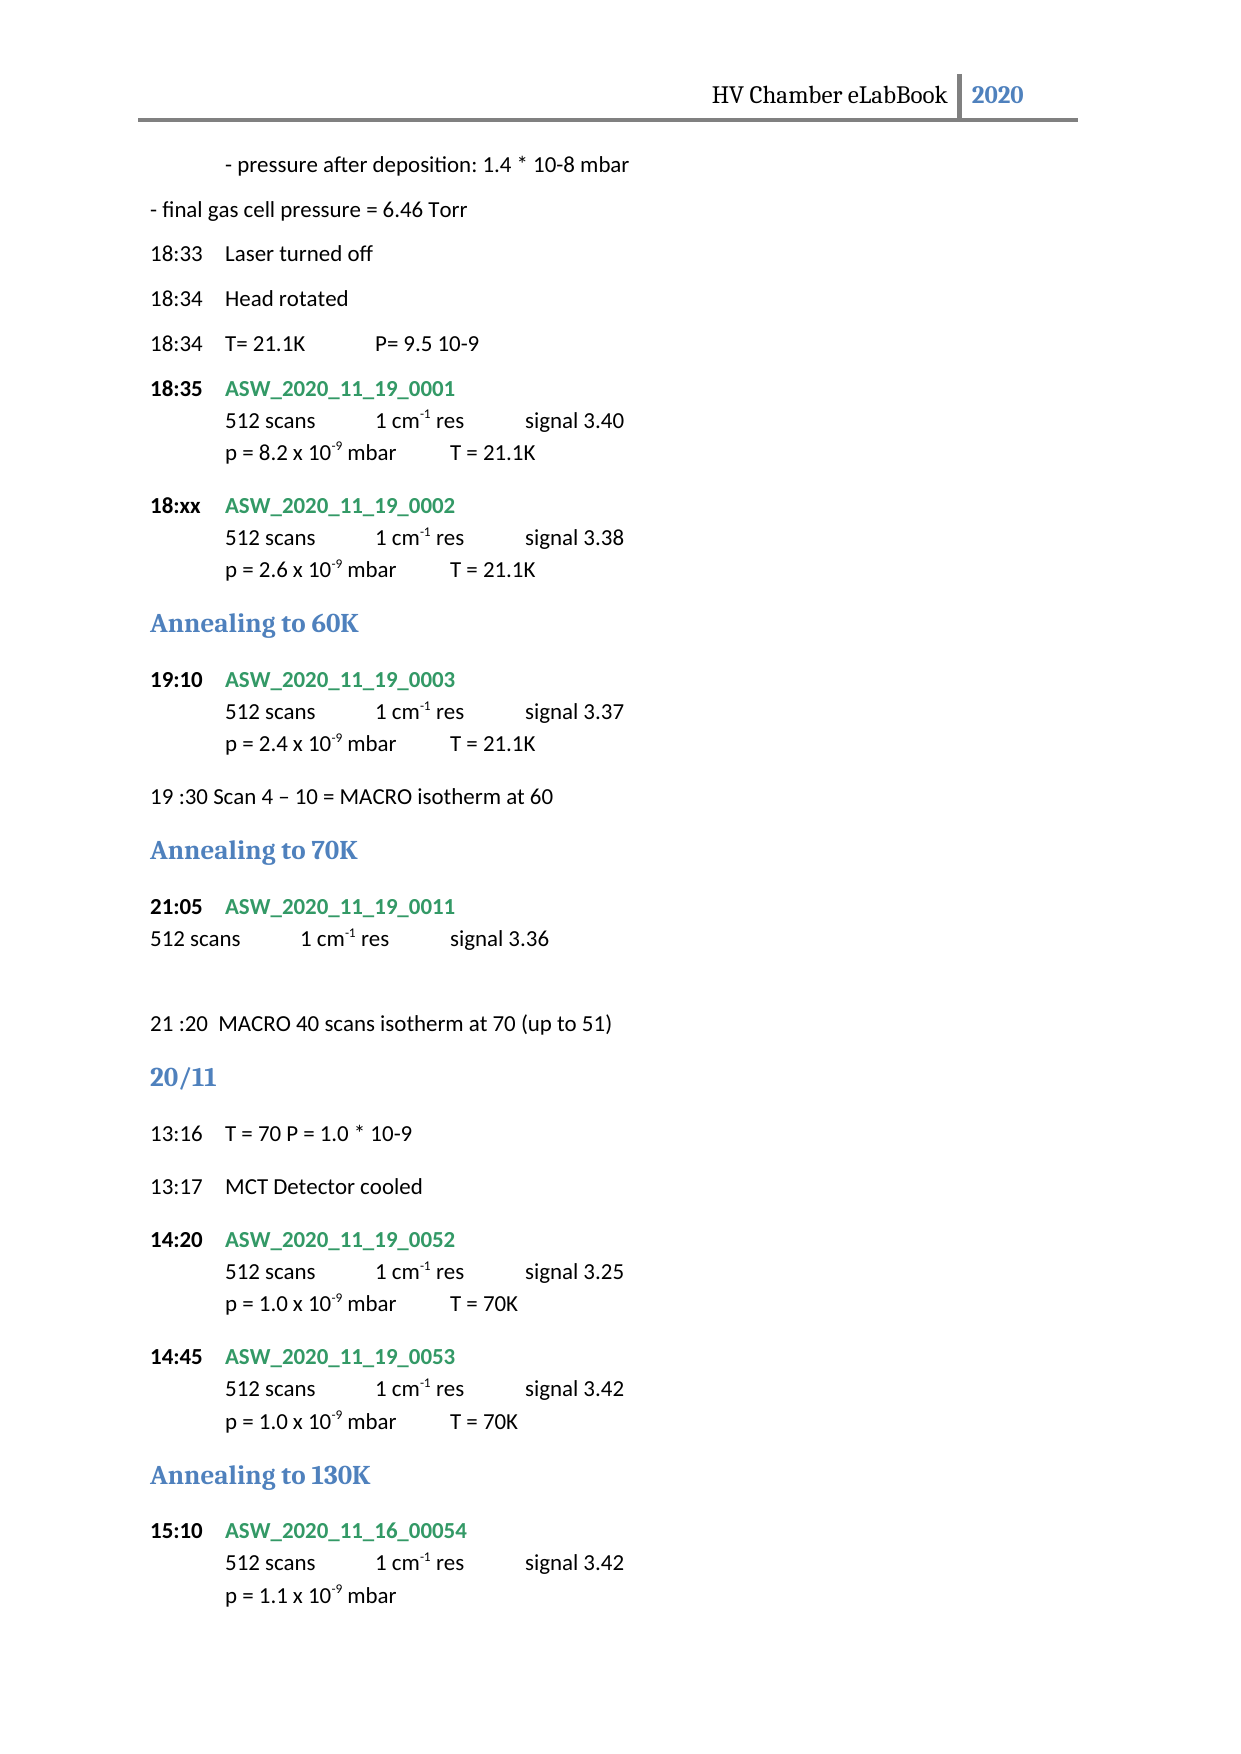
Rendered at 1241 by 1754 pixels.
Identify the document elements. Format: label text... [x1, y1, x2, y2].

text - final gas cell pressure = 6.46 Torr [150, 195, 1090, 223]
subtitle Annealing to 70K [150, 835, 1090, 867]
text 15:10 ASW_2020_11_16_00054 [150, 1516, 1090, 1544]
text 512 scans 1 cm-1 res signal 3.36 [150, 924, 1090, 952]
text 13:16 T = 70 P = 1.0 * 10-9 [150, 1119, 1090, 1147]
text 18:34 Head rotated [150, 284, 1090, 312]
text 18:35 ASW_2020_11_19_0001 [150, 374, 1090, 402]
text 14:20 ASW_2020_11_19_0052 [150, 1225, 1090, 1253]
text 512 scans 1 cm-1 res signal 3.25 p = 1.0 x 10-9 mbar T = 70K [225, 1257, 1090, 1317]
text 21:05 ASW_2020_11_19_0011 [150, 892, 1090, 920]
text 18:34 T= 21.1K P= 9.5 10-9 [150, 329, 1090, 357]
text 512 scans 1 cm-1 res signal 3.42 p = 1.1 x 10-9 mbar [225, 1548, 1090, 1609]
text 512 scans 1 cm-1 res signal 3.42 p = 1.0 x 10-9 mbar T = 70K [225, 1374, 1090, 1435]
text - pressure after deposition: 1.4 * 10-8 mbar [150, 150, 1090, 178]
text 19 :30 Scan 4 – 10 = MACRO isotherm at 60 [150, 782, 1090, 810]
subtitle Annealing to 60K [150, 608, 1090, 639]
text 512 scans 1 cm-1 res signal 3.37 p = 2.4 x 10-9 mbar T = 21.1K [225, 697, 1090, 757]
text 512 scans 1 cm-1 res signal 3.38 p = 2.6 x 10-9 mbar T = 21.1K [225, 523, 1090, 583]
text 19:10 ASW_2020_11_19_0003 [150, 665, 1090, 693]
text 18:33 Laser turned off [150, 239, 1090, 268]
text 14:45 ASW_2020_11_19_0053 [150, 1342, 1090, 1370]
text 18:xx ASW_2020_11_19_0002 [150, 491, 1090, 519]
text 512 scans 1 cm-1 res signal 3.40 p = 8.2 x 10-9 mbar T = 21.1K [225, 406, 1090, 466]
subtitle 20/11 [150, 1062, 1090, 1093]
text 21 :20 MACRO 40 scans isotherm at 70 (up to 51) [150, 977, 1090, 1037]
subtitle Annealing to 130K [150, 1460, 1090, 1491]
text 13:17 MCT Detector cooled [150, 1172, 1090, 1200]
